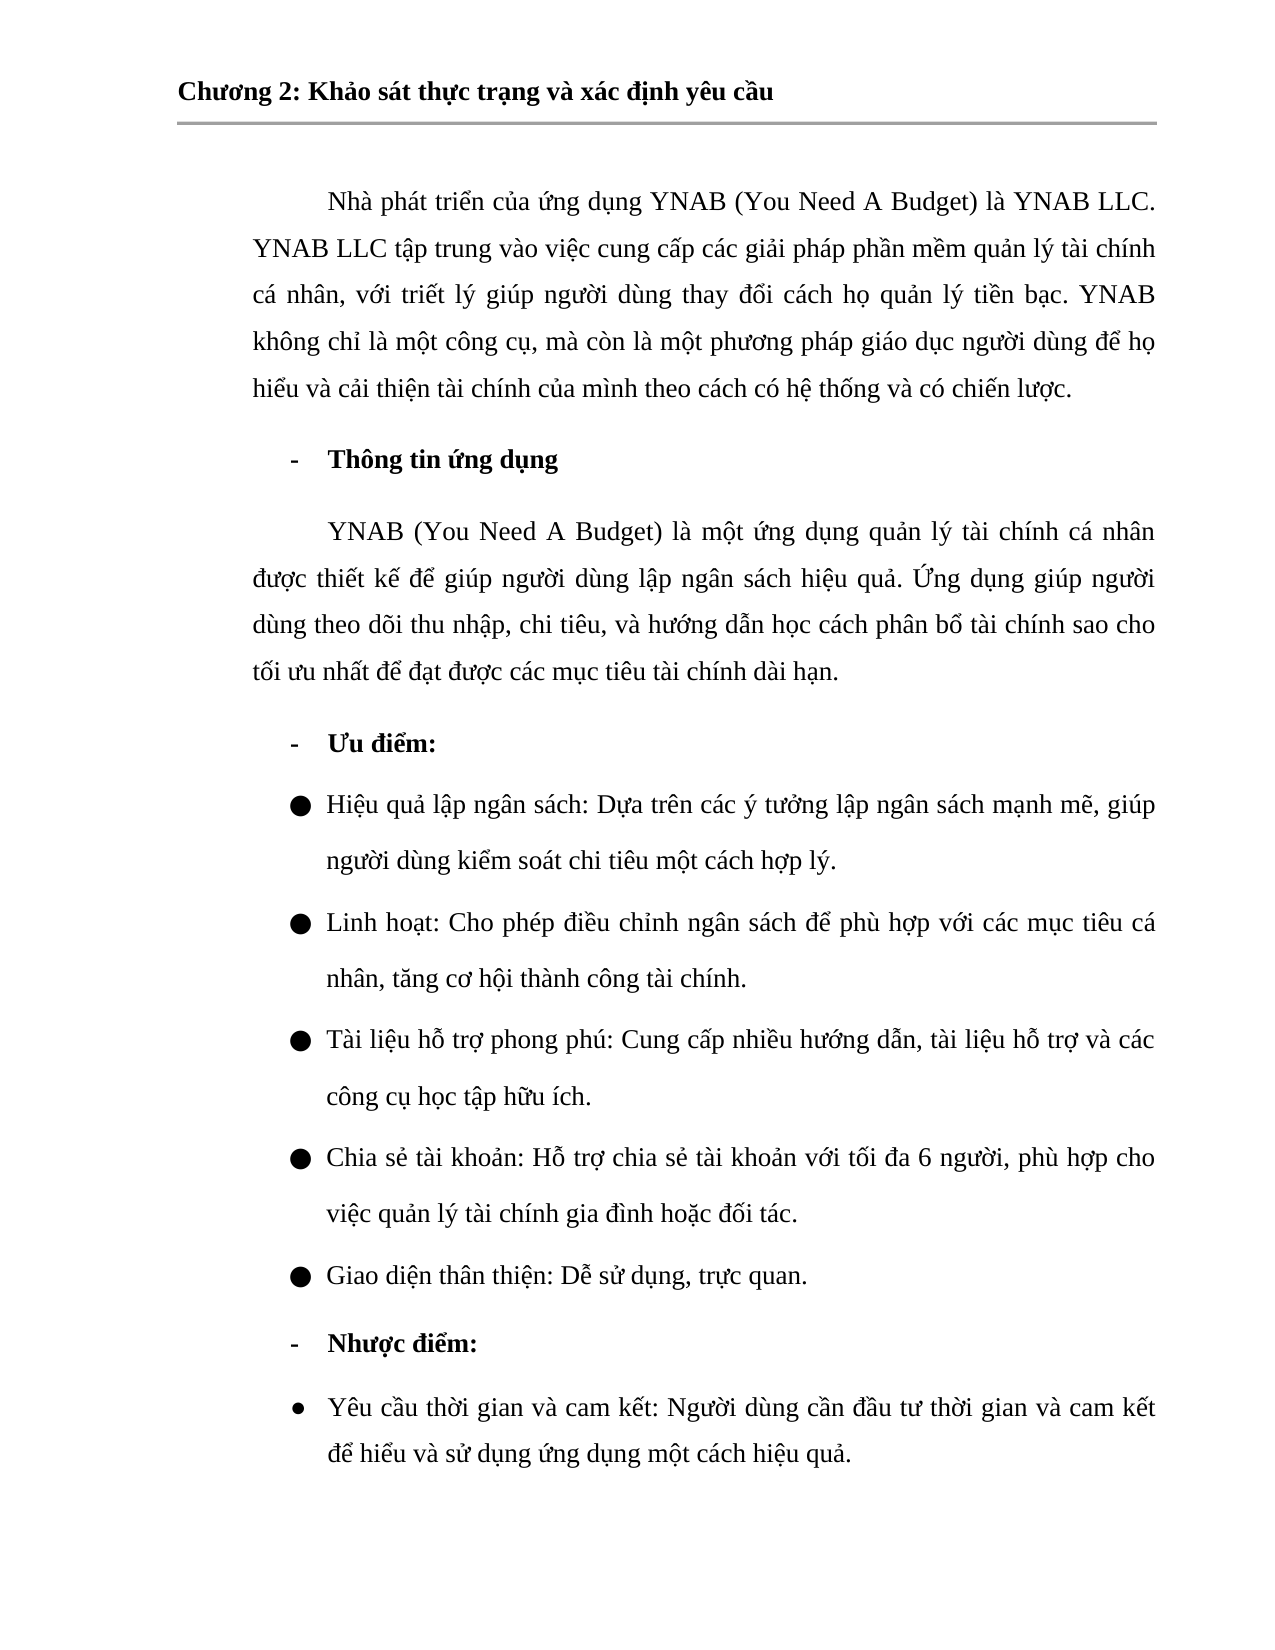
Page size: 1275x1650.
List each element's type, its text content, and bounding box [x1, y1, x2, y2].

list Giao diện thân thiện: Dễ sử dụng, trực quan. [288, 1244, 1157, 1300]
list Nhược điểm: [290, 1327, 1157, 1358]
list Chia sẻ tài khoản: Hỗ trợ chia sẻ tài khoản với tối đa 6 người, phù hợp cho việc quản lý tài chính gia đình hoặc đối tác. [288, 1126, 1157, 1229]
text Nhà phát triển của ứng dụng YNAB (You Need A Budget) là YNAB LLC. YNAB LLC tập trung vào việc cung cấp các giải pháp phần mềm quản lý tài chính cá nhân, với triết lý giúp người dùng thay đổi cách họ quản lý tiền bạc. YNAB không chỉ là một công cụ, mà còn là một phương pháp giáo dục người dùng để họ hiểu và cải thiện tài chính của mình theo cách có hệ thống và có chiến lược. [252, 185, 1157, 403]
list Ưu điểm: [290, 727, 1157, 758]
list Thông tin ứng dụng [290, 443, 1157, 474]
list Linh hoạt: Cho phép điều chỉnh ngân sách để phù hợp với các mục tiêu cá nhân, tăng cơ hội thành công tài chính. [288, 891, 1157, 993]
list Hiệu quả lập ngân sách: Dựa trên các ý tưởng lập ngân sách mạnh mẽ, giúp người dùng kiểm soát chi tiêu một cách hợp lý. [288, 773, 1157, 876]
list Yêu cầu thời gian và cam kết: Người dùng cần đầu tư thời gian và cam kết để hiểu và sử dụng ứng dụng một cách hiệu quả. [290, 1391, 1157, 1468]
list Tài liệu hỗ trợ phong phú: Cung cấp nhiều hướng dẫn, tài liệu hỗ trợ và các công cụ học tập hữu ích. [288, 1009, 1157, 1111]
text YNAB (You Need A Budget) là một ứng dụng quản lý tài chính cá nhân được thiết kế để giúp người dùng lập ngân sách hiệu quả. Ứng dụng giúp người dùng theo dõi thu nhập, chi tiêu, và hướng dẫn học cách phân bổ tài chính sao cho tối ưu nhất để đạt được các mục tiêu tài chính dài hạn. [252, 515, 1157, 686]
